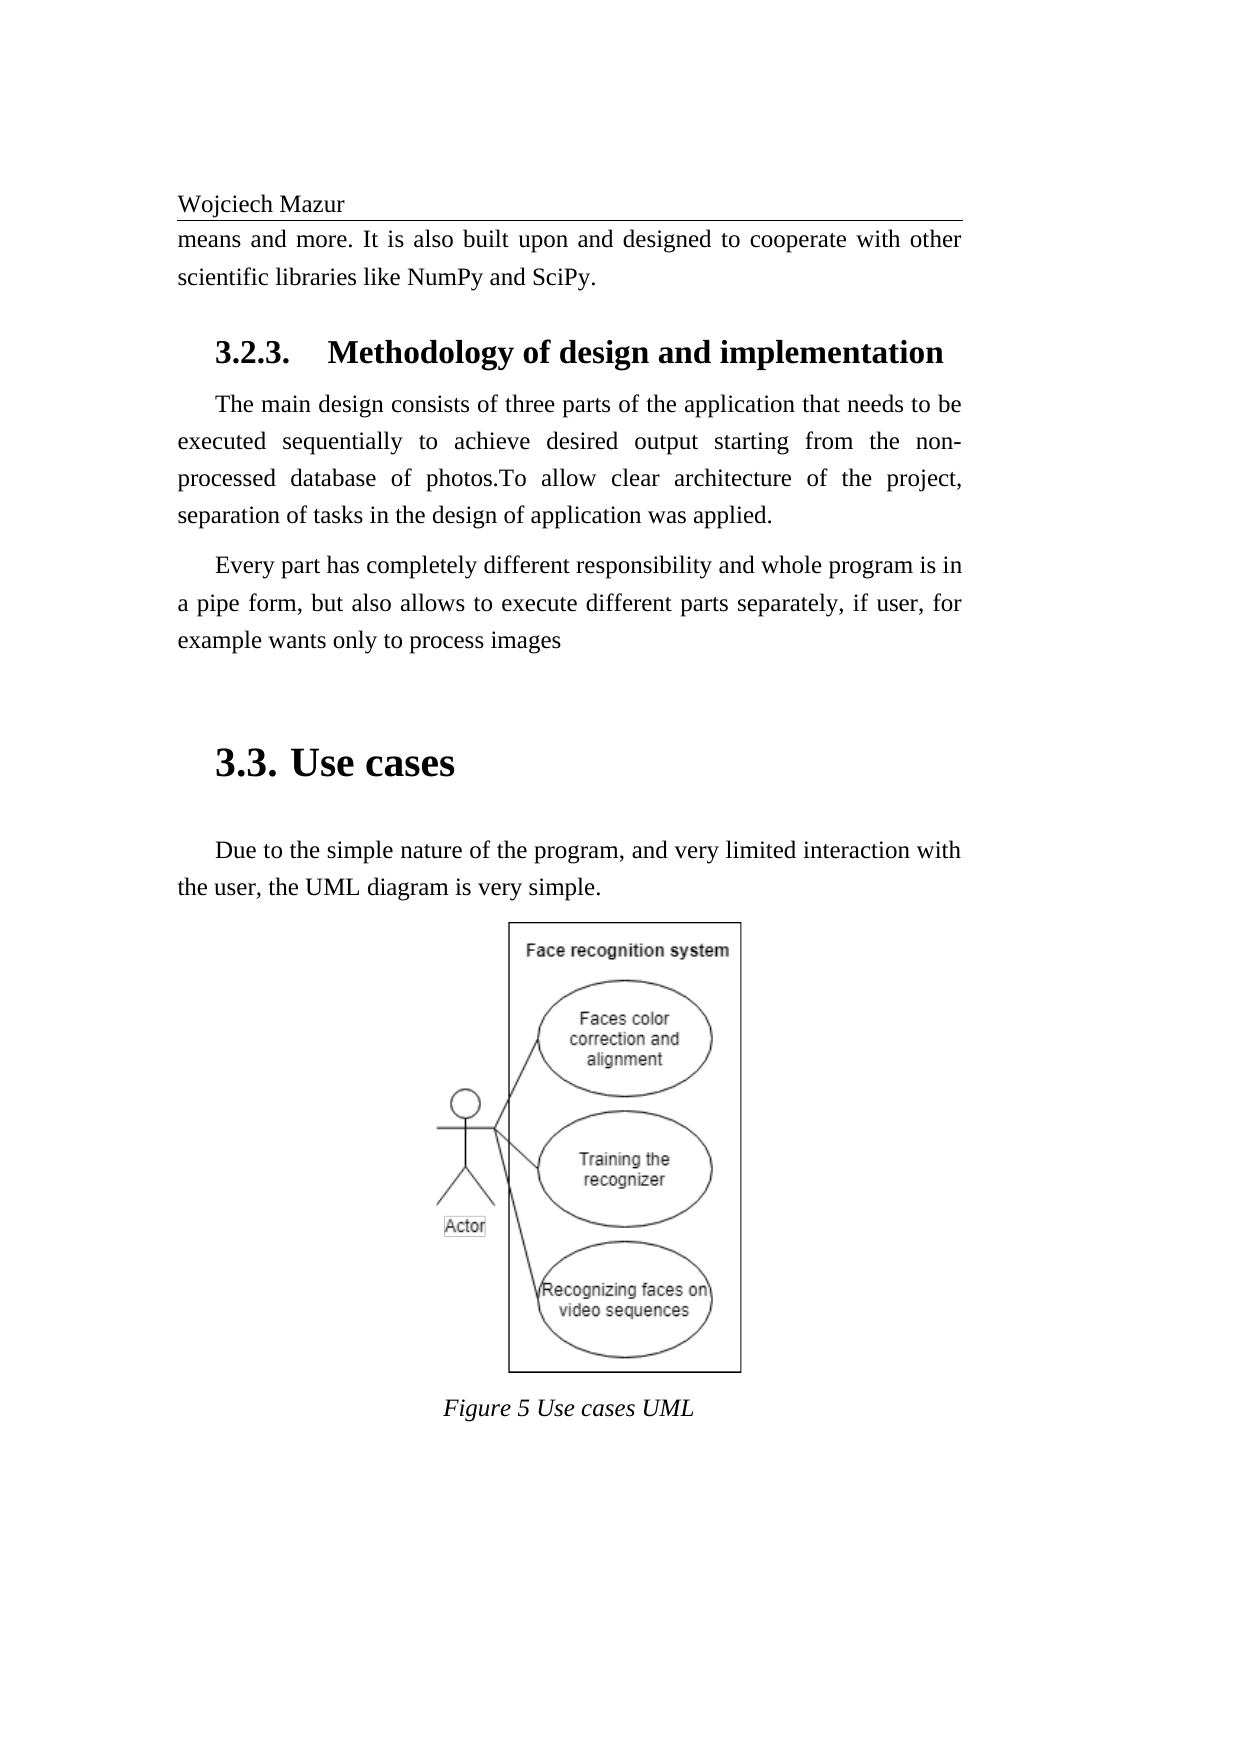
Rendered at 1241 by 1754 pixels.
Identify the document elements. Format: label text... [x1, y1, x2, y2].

text Figure 5 Use cases UML [177, 1393, 963, 1422]
text Every part has completely different responsibility and whole program is in a pipe form, but also allows to execute different parts separately, if user, for example wants only to process images [177, 550, 963, 654]
text Due to the simple nature of the program, and very limited interaction with the user, the UML diagram is very simple. [177, 835, 963, 901]
text The main design consists of three parts of the application that needs to be executed sequentially to achieve desired output starting from the non-processed database of photos.To allow clear architecture of the project, separation of tasks in the design of application was applied. [177, 389, 963, 529]
subtitle Use cases [215, 737, 963, 785]
picture [436, 922, 742, 1373]
subtitle Methodology of design and implementation [215, 332, 963, 371]
